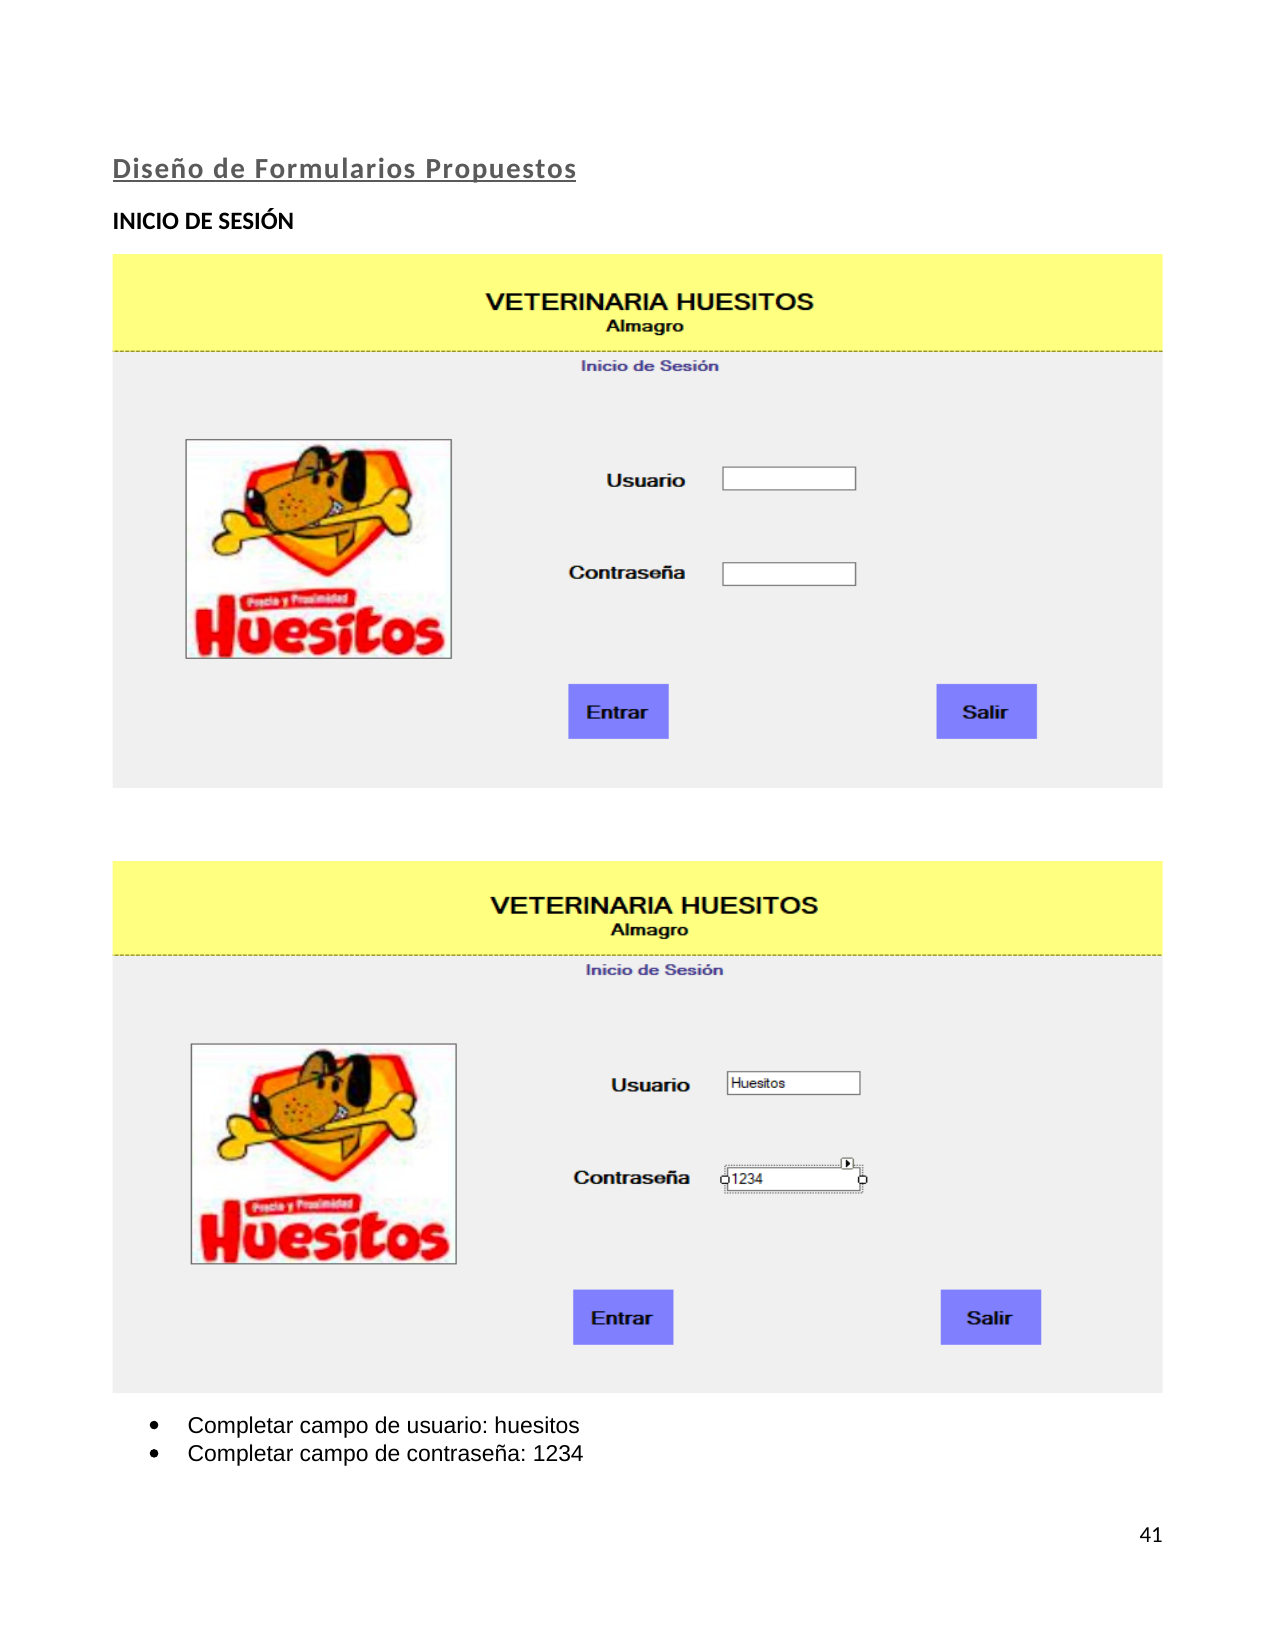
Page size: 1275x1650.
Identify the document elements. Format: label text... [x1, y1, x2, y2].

text INICIO DE SESIÓN [112, 205, 1162, 236]
subtitle Diseño de Formularios Propuestos [112, 150, 1162, 186]
list Completar campo de contraseña: 1234 [150, 1440, 1162, 1466]
picture [112, 254, 1163, 788]
picture [112, 861, 1163, 1393]
list Completar campo de usuario: huesitos [150, 1412, 1162, 1438]
